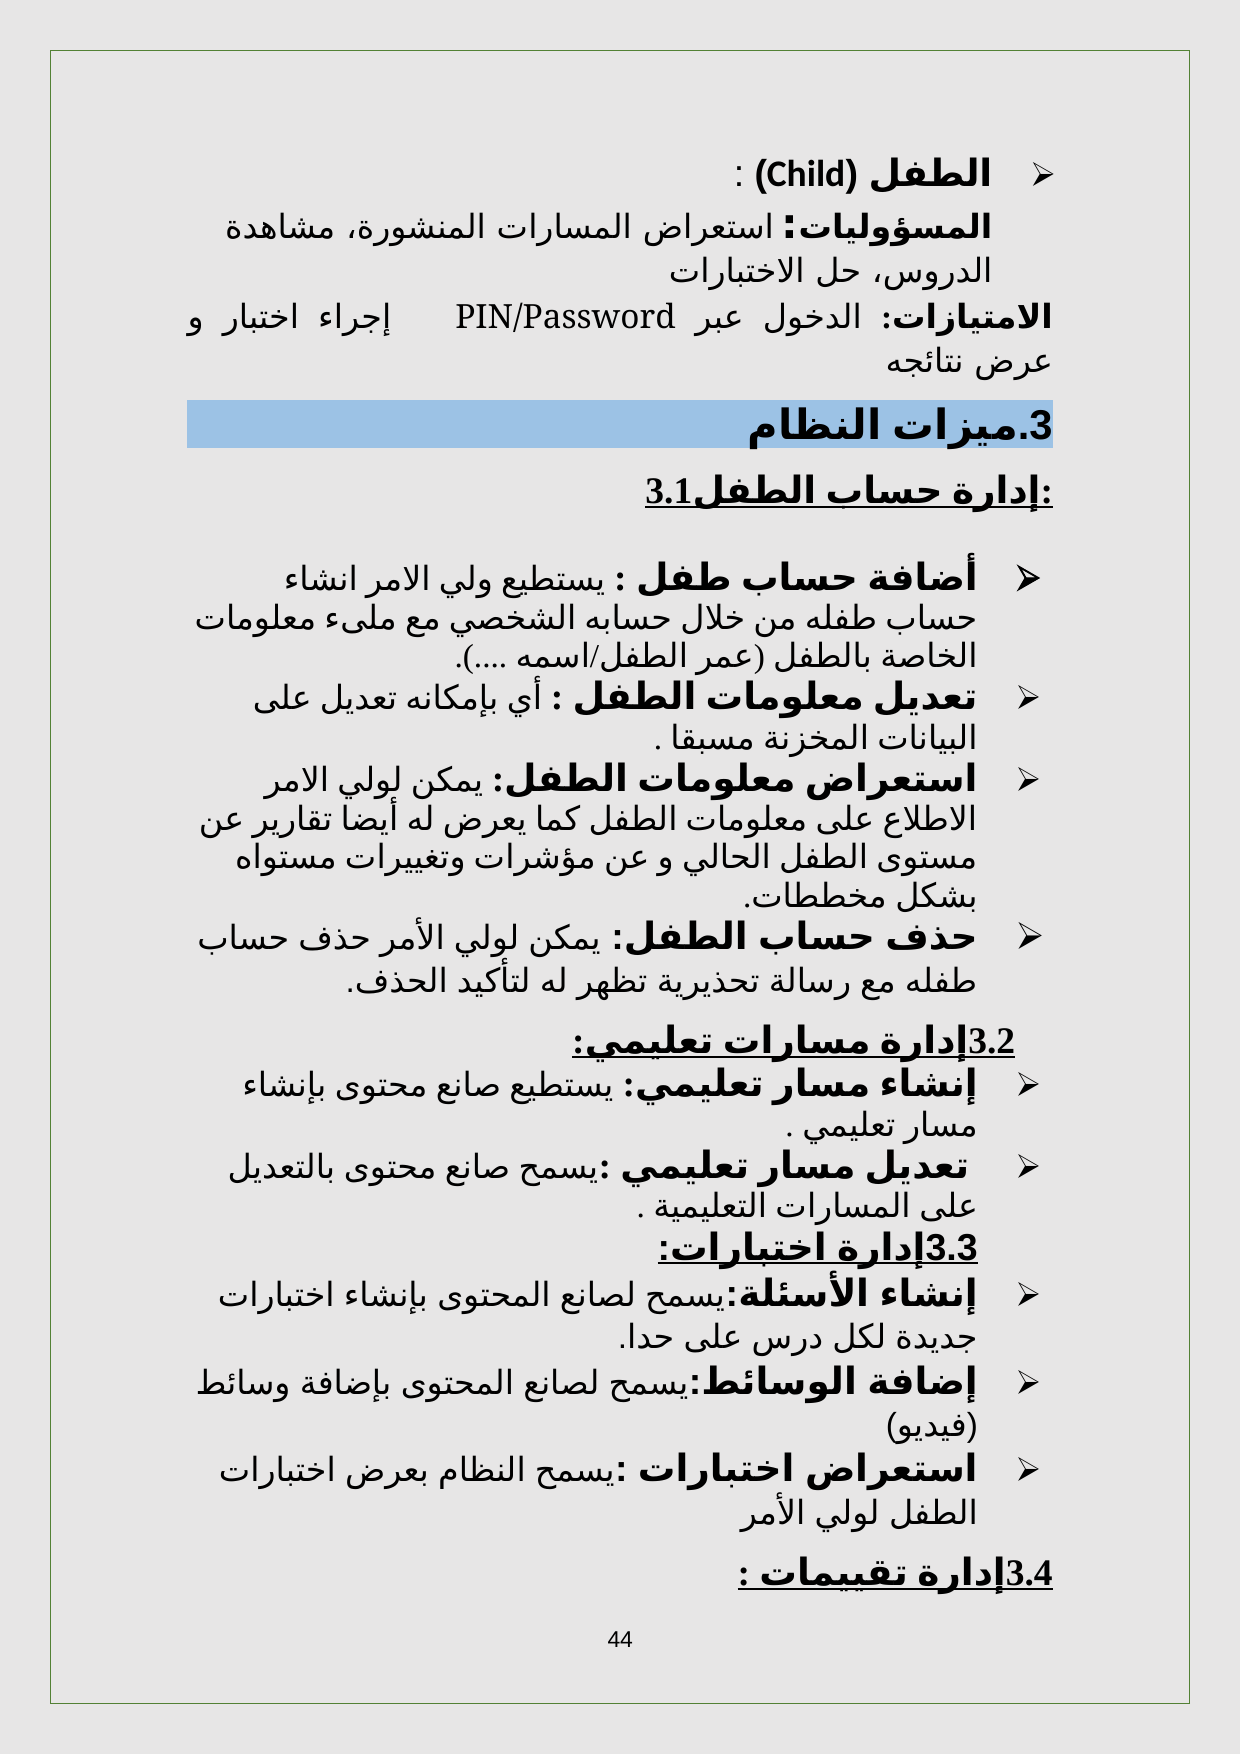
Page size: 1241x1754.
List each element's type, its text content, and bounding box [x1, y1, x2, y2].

list تعديل مسار تعليمي :يسمح صانع محتوى بالتعديل على المسارات التعليمية . [187, 1143, 1015, 1225]
list الطفل (Child) : [187, 150, 1030, 196]
list إنشاء مسار تعليمي: يستطيع صانع محتوى بإنشاء مسار تعليمي . [187, 1062, 1015, 1143]
list استعراض اختبارات :يسمح النظام بعرض اختبارات الطفل لولي الأمر [187, 1447, 1015, 1531]
list 3.3إدارة اختبارات: [187, 1225, 978, 1268]
text 3.4إدارة تقييمات : [187, 1551, 1053, 1594]
text 3.2إدارة مسارات تعليمي: [187, 1019, 1015, 1062]
list إنشاء الأسئلة:يسمح لصانع المحتوى بإنشاء اختبارات جديدة لكل درس على حدا. [187, 1271, 1015, 1356]
list حذف حساب الطفل: يمكن لولي الأمر حذف حساب طفله مع رسالة تحذيرية تظهر له لتأكيد الحذف. [187, 914, 1015, 999]
list الامتيازات: الدخول عبر PIN/Password إجراء اختبار و عرض نتائجه [187, 293, 1053, 381]
text 3.1إدارة حساب الطفل: [187, 469, 1053, 512]
list استعراض معلومات الطفل: يمكن لولي الامر الاطلاع على معلومات الطفل كما يعرض له أيضا تقارير عن مستوى الطفل الحالي و عن مؤشرات وتغييرات مستواه بشكل مخططات. [187, 756, 1015, 914]
list المسؤوليات: استعراض المسارات المنشورة، مشاهدة الدروس، حل الاختبارات [187, 199, 992, 290]
list تعديل معلومات الطفل : أي بإمكانه تعديل على البيانات المخزنة مسبقا . [187, 675, 1015, 756]
text 3.ميزات النظام [187, 400, 1053, 448]
list إضافة الوسائط:يسمح لصانع المحتوى بإضافة وسائط (فيديو) [187, 1359, 1015, 1443]
list أضافة حساب طفل : يستطيع ولي الامر انشاء حساب طفله من خلال حسابه الشخصي مع ملىء معلومات الخاصة بالطفل (عمر الطفل/اسمه ....). [187, 555, 1015, 675]
